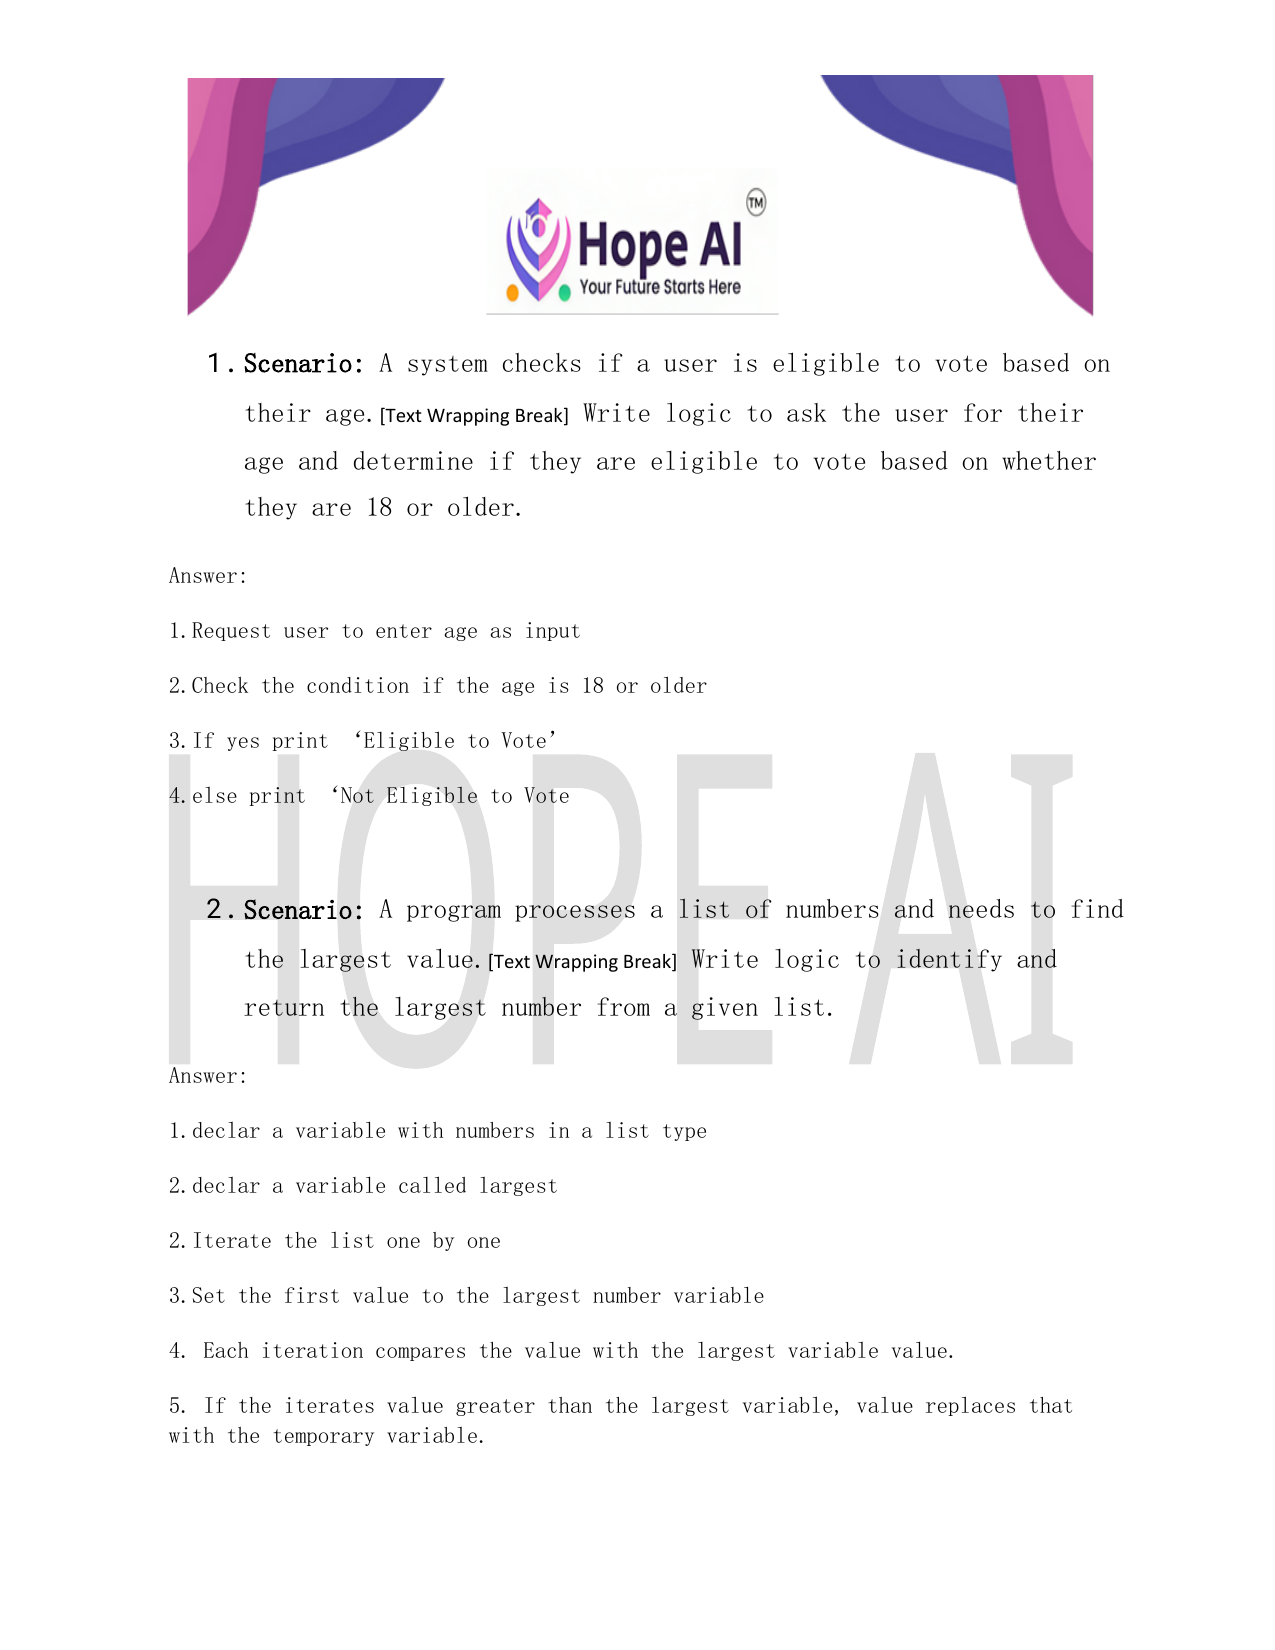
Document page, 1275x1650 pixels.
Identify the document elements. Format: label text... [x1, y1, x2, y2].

text 2.Check the condition if the age is 18 or older [169, 670, 1125, 697]
text 2.Iterate the list one by one [169, 1226, 1125, 1252]
text Answer: [169, 560, 1125, 587]
text Answer: [169, 1061, 1125, 1087]
text 2.declar a variable called largest [169, 1171, 1125, 1197]
text 3.Set the first value to the largest number variable [169, 1281, 1125, 1307]
subtitle Scenario: A program processes a list of numbers and needs to find the largest value.[Text Wrapping Break] Write logic to identify and return the largest number from a given list. [206, 890, 1125, 1020]
text 3.If yes print ‘Eligible to Vote’ [169, 725, 1125, 752]
text 5. If the iterates value greater than the largest variable, value replaces that with the temporary variable. [169, 1391, 1125, 1447]
text 4. Each iteration compares the value with the largest variable value. [169, 1336, 1125, 1362]
list Scenario: A system checks if a user is eligible to vote based on their age.[Text Wrapping Break] Write logic to ask the user for their age and determine if they are eligible to vote based on whether they are 18 or older. [206, 344, 1125, 520]
text 4.else print ‘Not Eligible to Vote [169, 780, 1125, 807]
text 1.declar a variable with numbers in a list type [169, 1116, 1125, 1142]
text 1.Request user to enter age as input [169, 615, 1125, 642]
